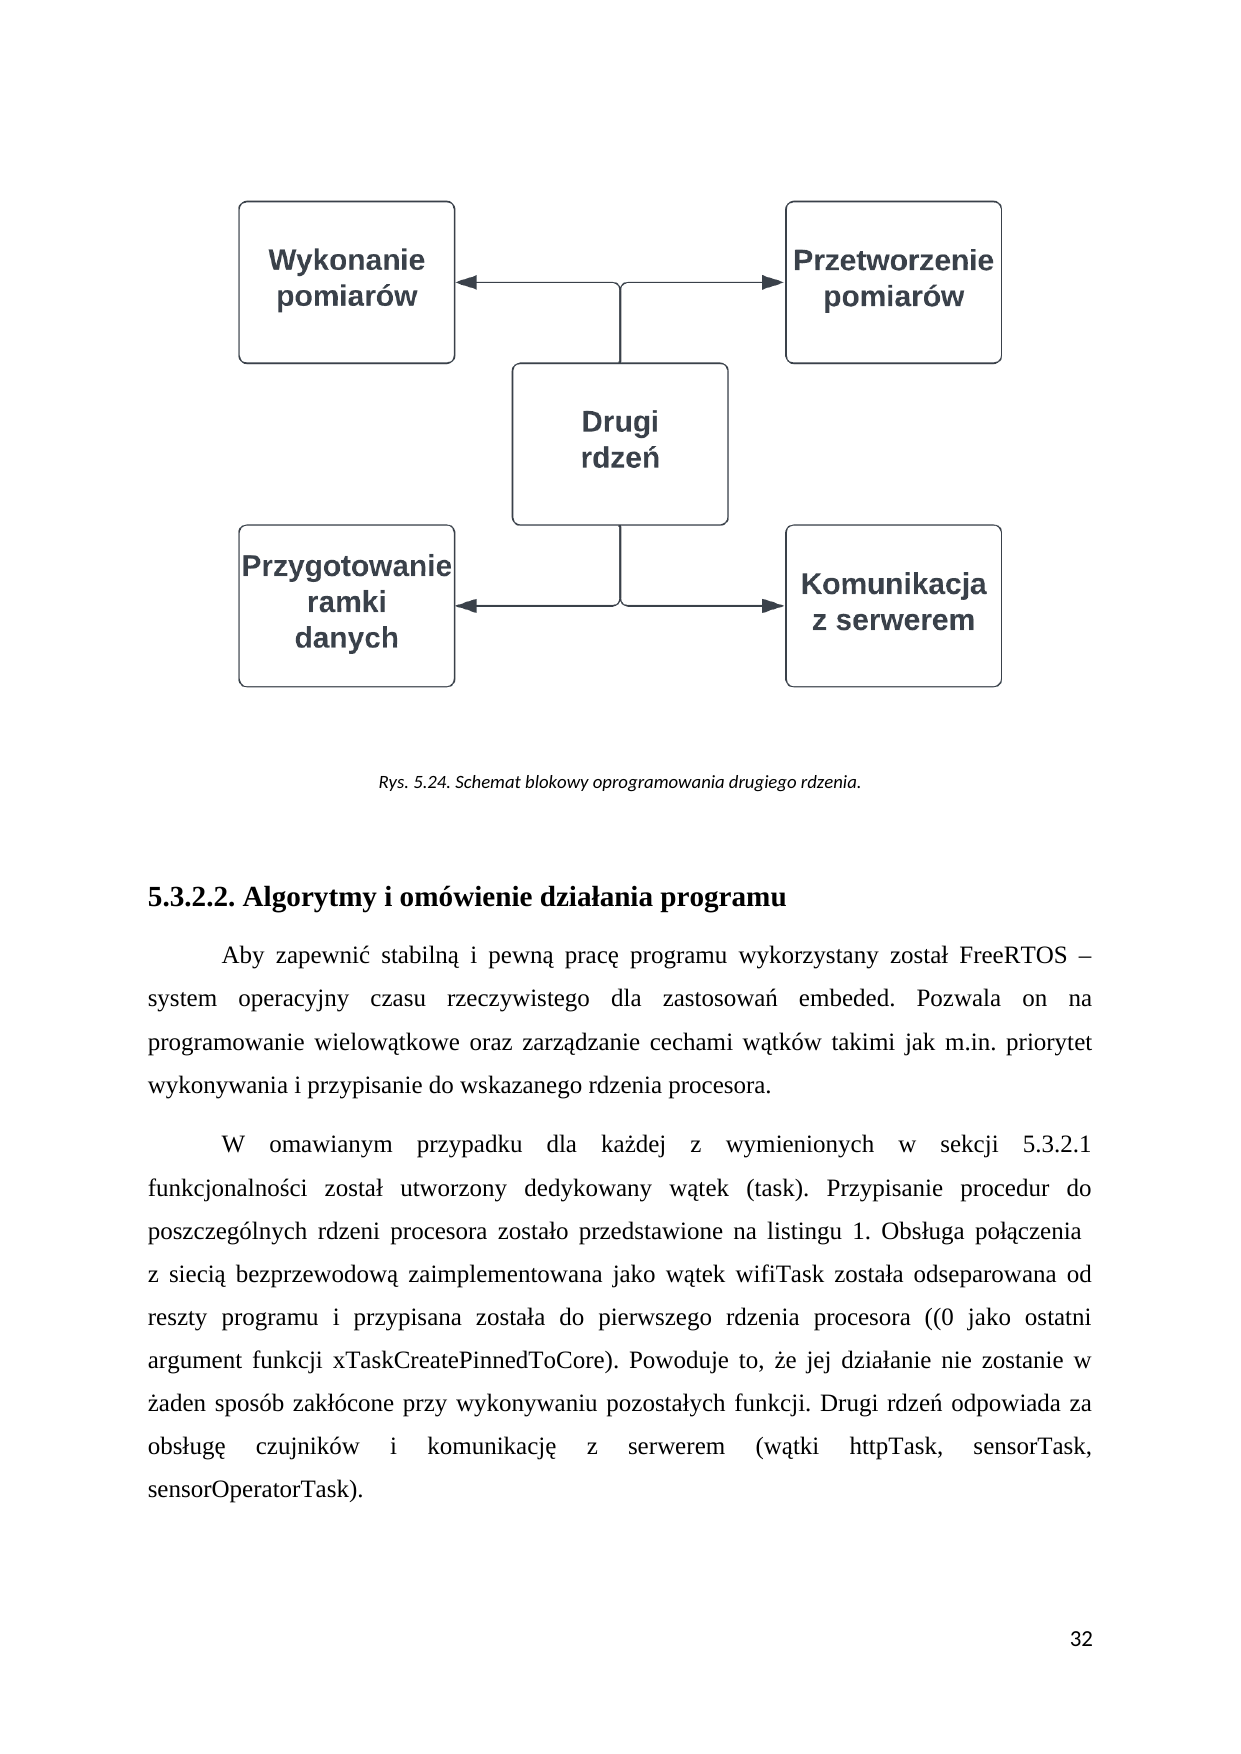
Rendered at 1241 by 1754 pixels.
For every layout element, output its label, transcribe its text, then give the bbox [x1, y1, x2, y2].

text Aby zapewnić stabilną i pewną pracę programu wykorzystany został FreeRTOS – system operacyjny czasu rzeczywistego dla zastosowań embeded. Pozwala on na programowanie wielowątkowe oraz zarządzanie cechami wątków takimi jak m.in. priorytet wykonywania i przypisanie do wskazanego rdzenia procesora. [148, 940, 1093, 1098]
picture [185, 147, 1055, 740]
text Rys. 5.24. Schemat blokowy oprogramowania drugiego rdzenia. [148, 770, 1093, 793]
text W omawianym przypadku dla każdej z wymienionych w sekcji 5.3.2.1 funkcjonalności został utworzony dedykowany wątek (task). Przypisanie procedur do poszczególnych rdzeni procesora zostało przedstawione na listingu 1. Obsługa połączenia z siecią bezprzewodową zaimplementowana jako wątek wifiTask została odseparowana od reszty programu i przypisana została do pierwszego rdzenia procesora ((0 jako ostatni argument funkcji xTaskCreatePinnedToCore). Powoduje to, że jej działanie nie zostanie w żaden sposób zakłócone przy wykonywaniu pozostałych funkcji. Drugi rdzeń odpowiada za obsługę czujników i komunikację z serwerem (wątki httpTask, sensorTask, sensorOperatorTask). [148, 1129, 1093, 1503]
subtitle 5.3.2.2. Algorytmy i omówienie działania programu [148, 879, 1093, 913]
